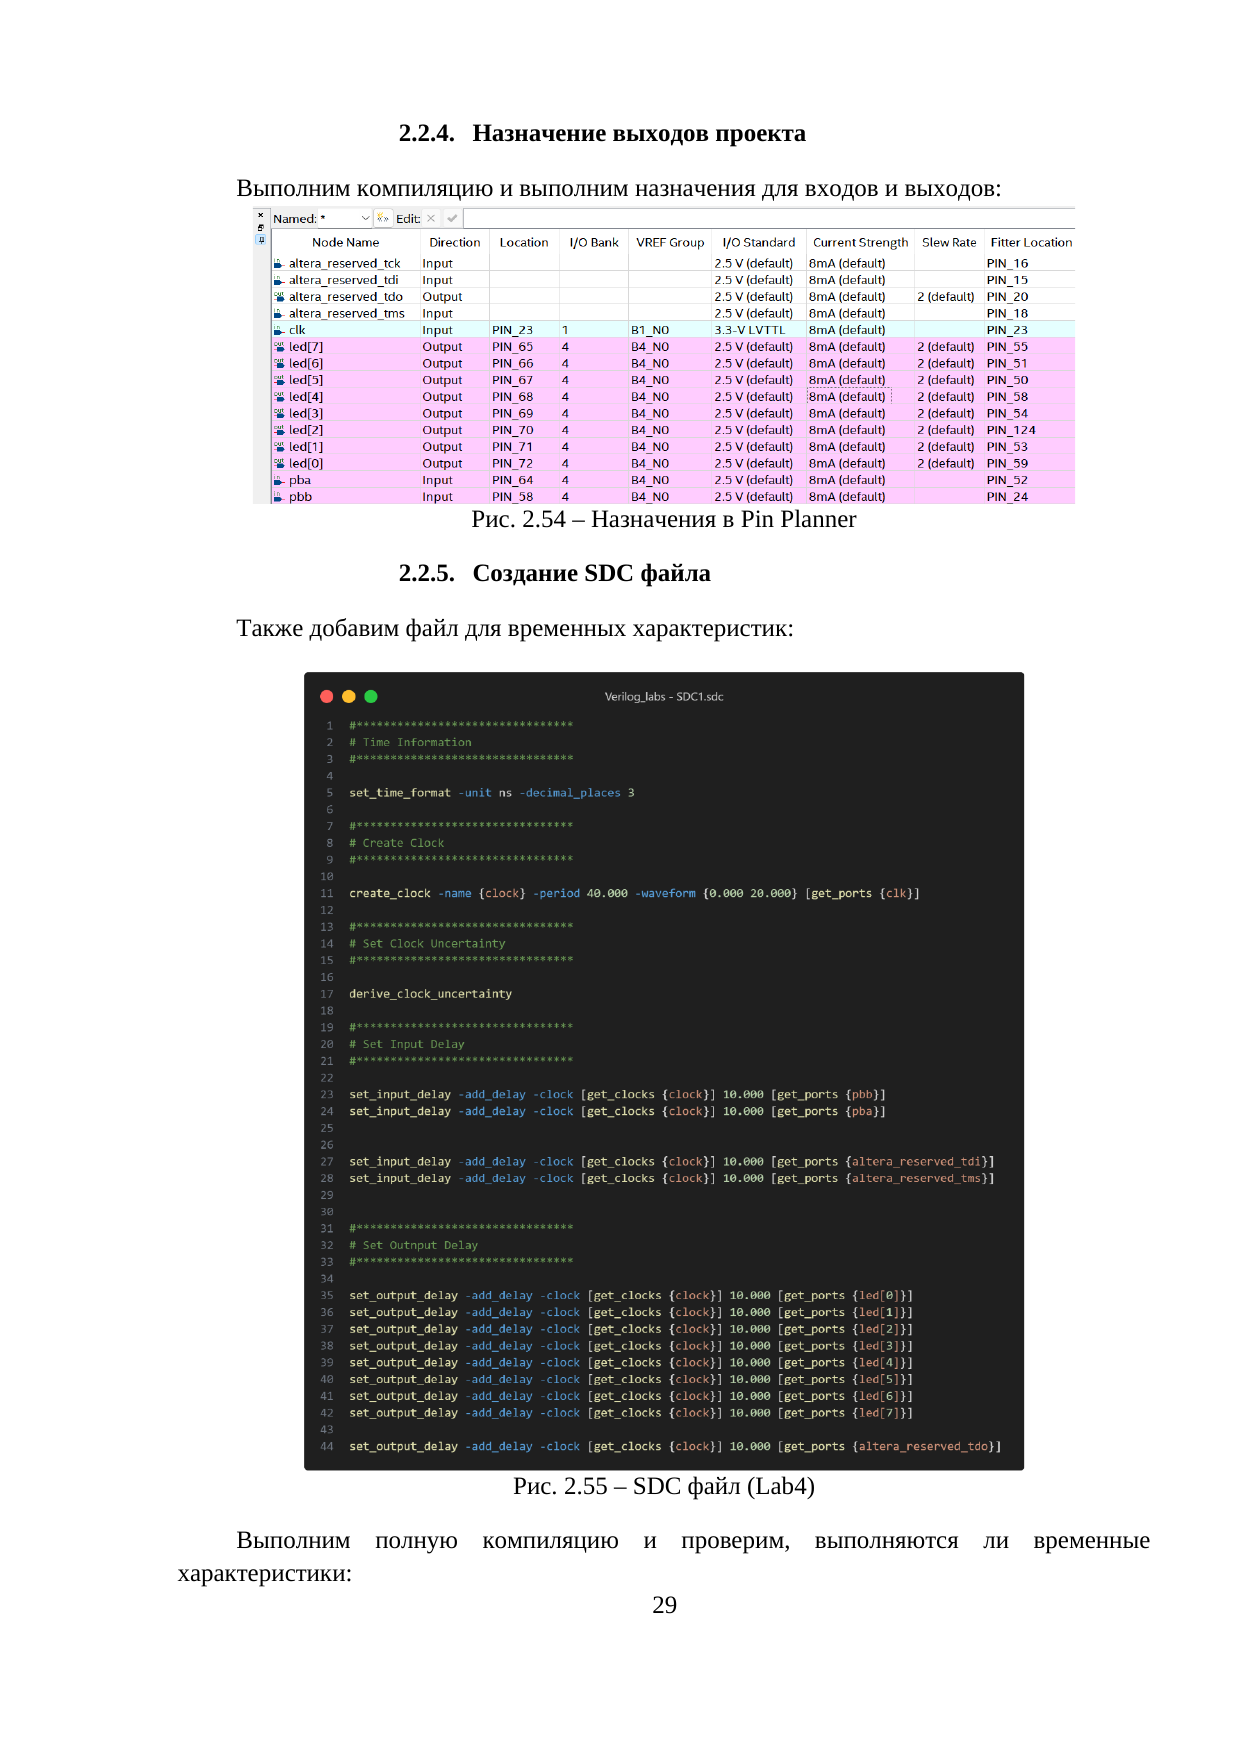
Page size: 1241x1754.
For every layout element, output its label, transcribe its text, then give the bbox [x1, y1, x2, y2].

text Выполним компиляцию и выполним назначения для входов и выходов: [177, 173, 1152, 202]
picture [252, 206, 1075, 504]
text Также добавим файл для временных характеристик: [177, 613, 1152, 642]
subtitle Назначение выходов проекта [340, 118, 1152, 147]
subtitle Создание SDC файла [340, 558, 1152, 586]
text Выполним полную компиляцию и проверим, выполняются ли временные характеристики: [177, 1525, 1152, 1586]
picture [303, 671, 1025, 1471]
